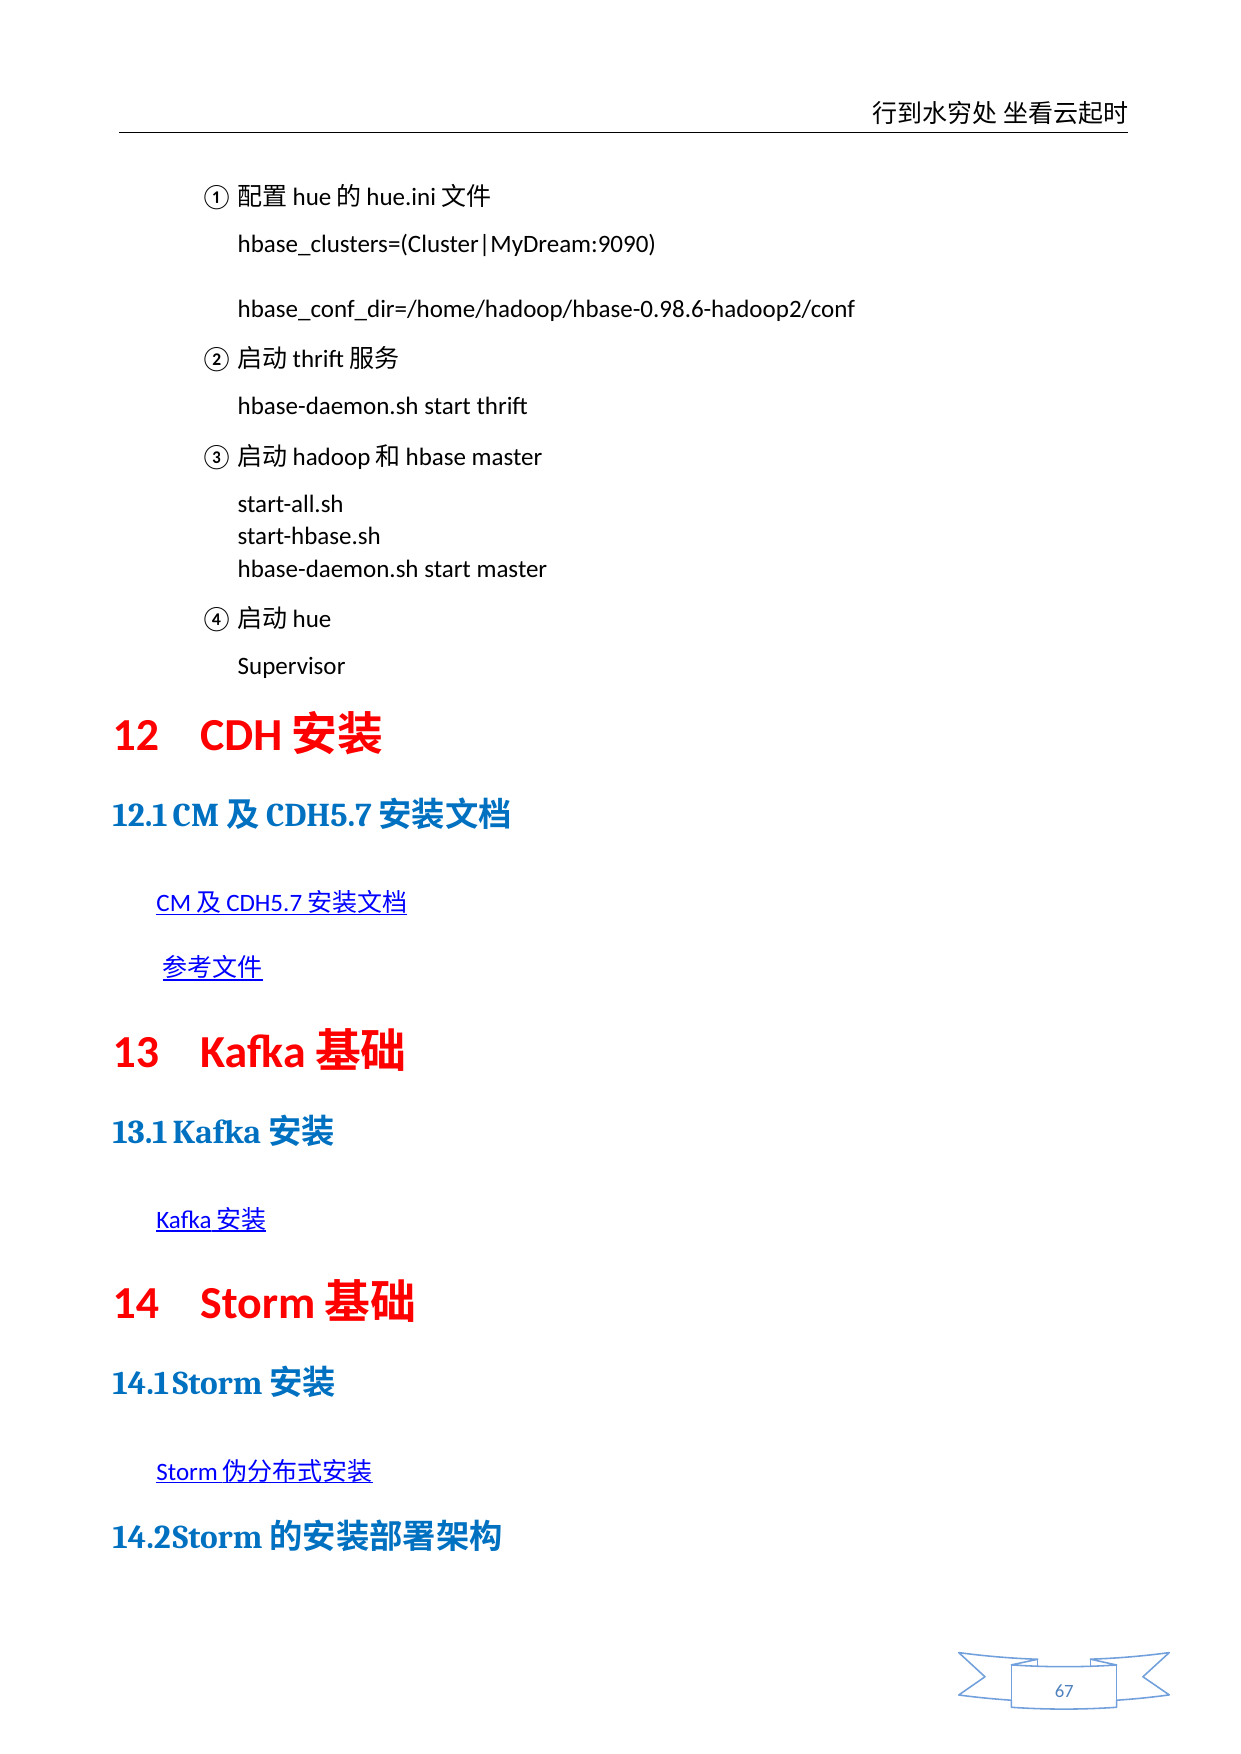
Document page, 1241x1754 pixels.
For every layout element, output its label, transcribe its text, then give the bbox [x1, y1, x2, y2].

text Kafka安装 [156, 1185, 1128, 1250]
subtitle Storm基础 [112, 1250, 1128, 1348]
subtitle Kafka基础 [112, 998, 1128, 1096]
list 配置hue的hue.ini文件 [200, 162, 1128, 227]
text 参考文件 [112, 933, 1128, 998]
list 启动hue [200, 584, 1128, 649]
subtitle Storm安装 [112, 1348, 1128, 1413]
list hbase-daemon.sh start master [237, 552, 1128, 584]
text CM及CDH5.7安装文档 [156, 868, 1128, 933]
subtitle Kafka安装 [112, 1096, 1128, 1161]
list Supervisor [237, 649, 1128, 682]
subtitle CM及CDH5.7安装文档 [112, 779, 1128, 844]
list hbase-daemon.sh start thrift [237, 389, 1128, 422]
list start-hbase.sh [237, 519, 1128, 552]
list 启动thrift服务 [200, 324, 1128, 389]
subtitle Storm的安装部署架构 [112, 1502, 1128, 1567]
text hbase_clusters=(Cluster|MyDream:9090) [194, 227, 1128, 259]
subtitle CDH安装 [112, 682, 1128, 779]
list start-all.sh [237, 487, 1128, 519]
list hbase_conf_dir=/home/hadoop/hbase-0.98.6-hadoop2/conf [237, 292, 1128, 324]
text Storm伪分布式安装 [156, 1437, 1128, 1502]
list 启动hadoop和hbase master [200, 422, 1128, 487]
